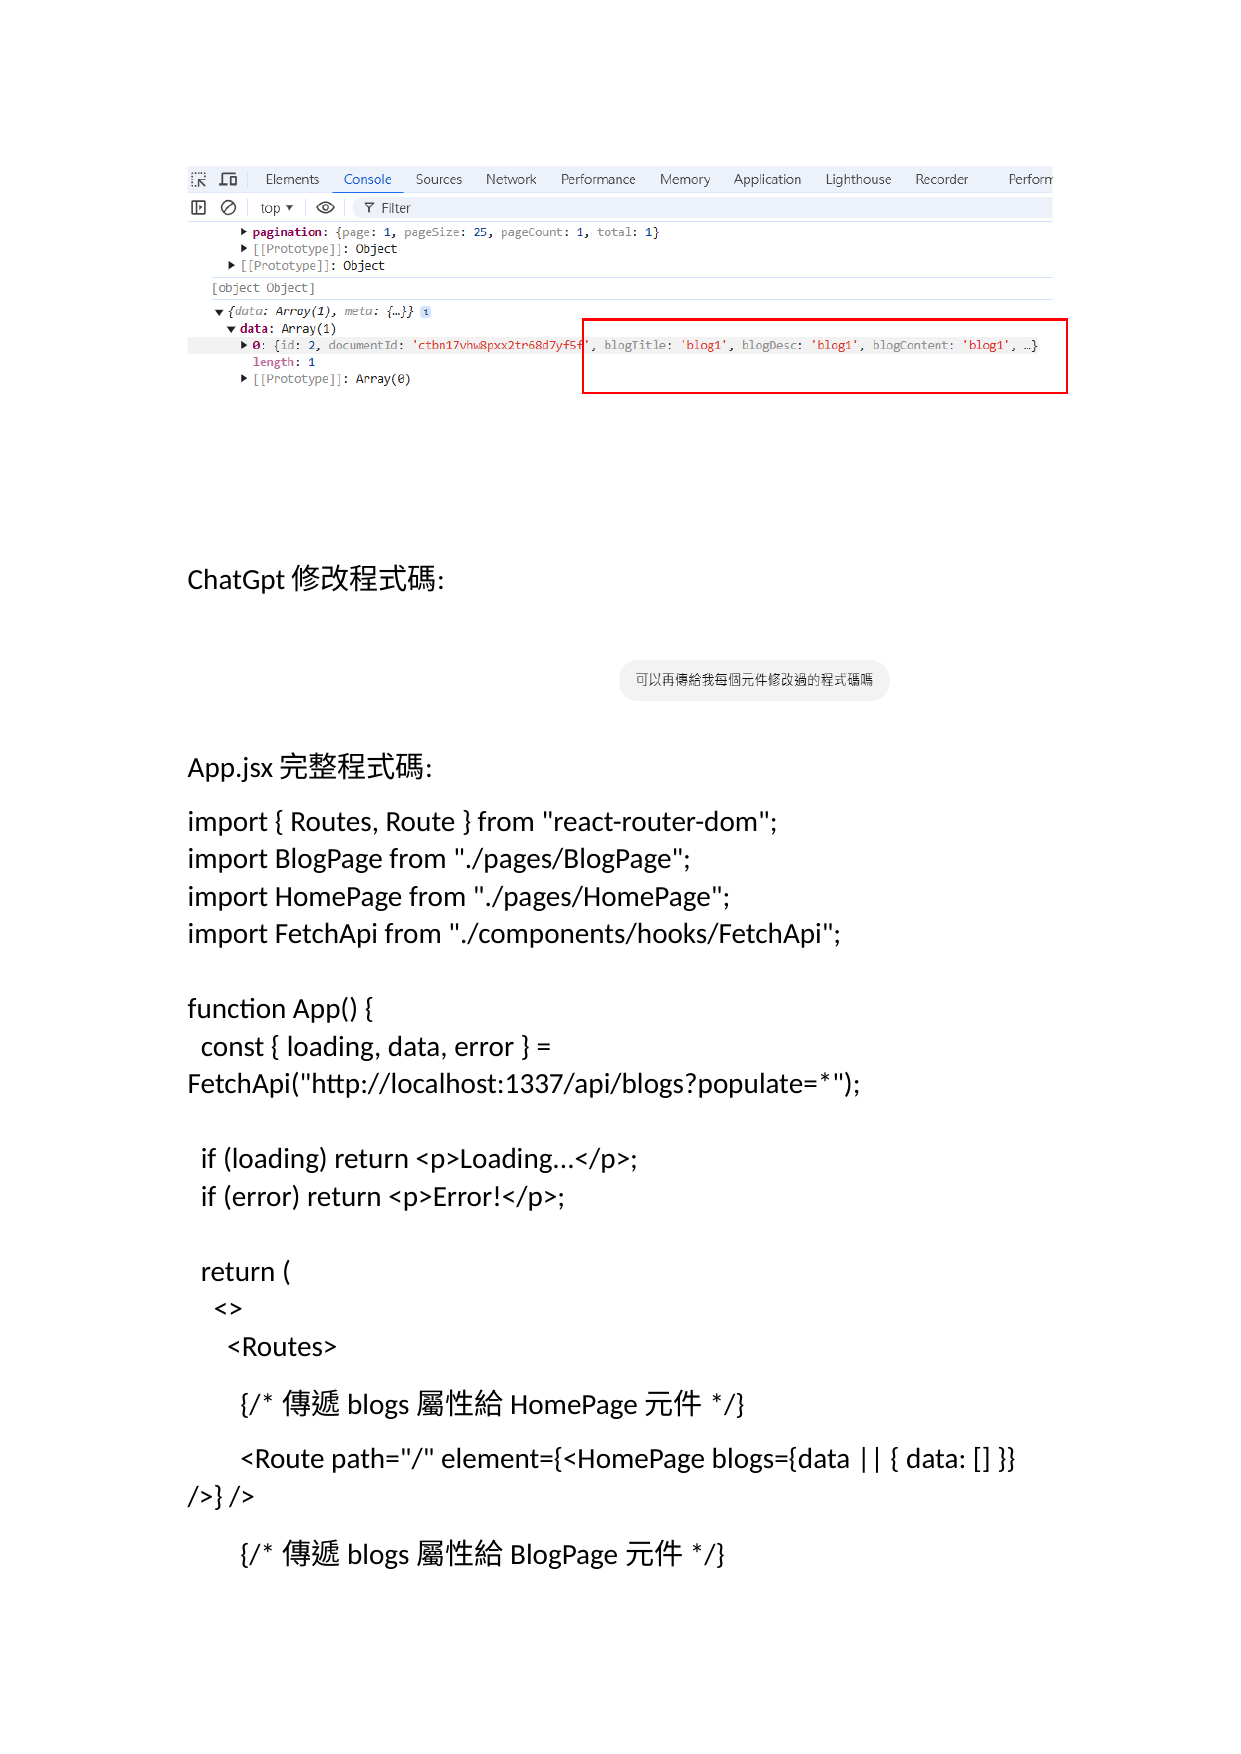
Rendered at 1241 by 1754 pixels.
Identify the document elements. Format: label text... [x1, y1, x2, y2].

text if (loading) return <p>Loading...</p>; [187, 1139, 1053, 1177]
text App.jsx完整程式碼: [187, 727, 1053, 802]
text <> [187, 1289, 1053, 1327]
picture [584, 321, 1053, 388]
text import BlogPage from "./pages/BlogPage"; [187, 839, 1053, 877]
text ChatGpt修改程式碼: [187, 539, 1053, 614]
text import FetchApi from "./components/hooks/FetchApi"; [187, 914, 1053, 952]
picture [187, 625, 965, 717]
text <Routes> [187, 1327, 1053, 1364]
text {/* 傳遞 blogs 屬性給 BlogPage 元件 */} [187, 1514, 1053, 1589]
text import { Routes, Route } from "react-router-dom"; [187, 802, 1053, 839]
picture [187, 166, 1053, 388]
text return ( [187, 1252, 1053, 1289]
text const { loading, data, error } = FetchApi("http://localhost:1337/api/blogs?populate=*"); [187, 1027, 1053, 1102]
text {/* 傳遞 blogs 屬性給 HomePage 元件 */} [187, 1364, 1053, 1439]
text <Route path="/" element={<HomePage blogs={data || { data: [] }} />} /> [187, 1439, 1053, 1514]
text if (error) return <p>Error!</p>; [187, 1177, 1053, 1214]
text import HomePage from "./pages/HomePage"; [187, 877, 1053, 914]
text function App() { [187, 989, 1053, 1027]
